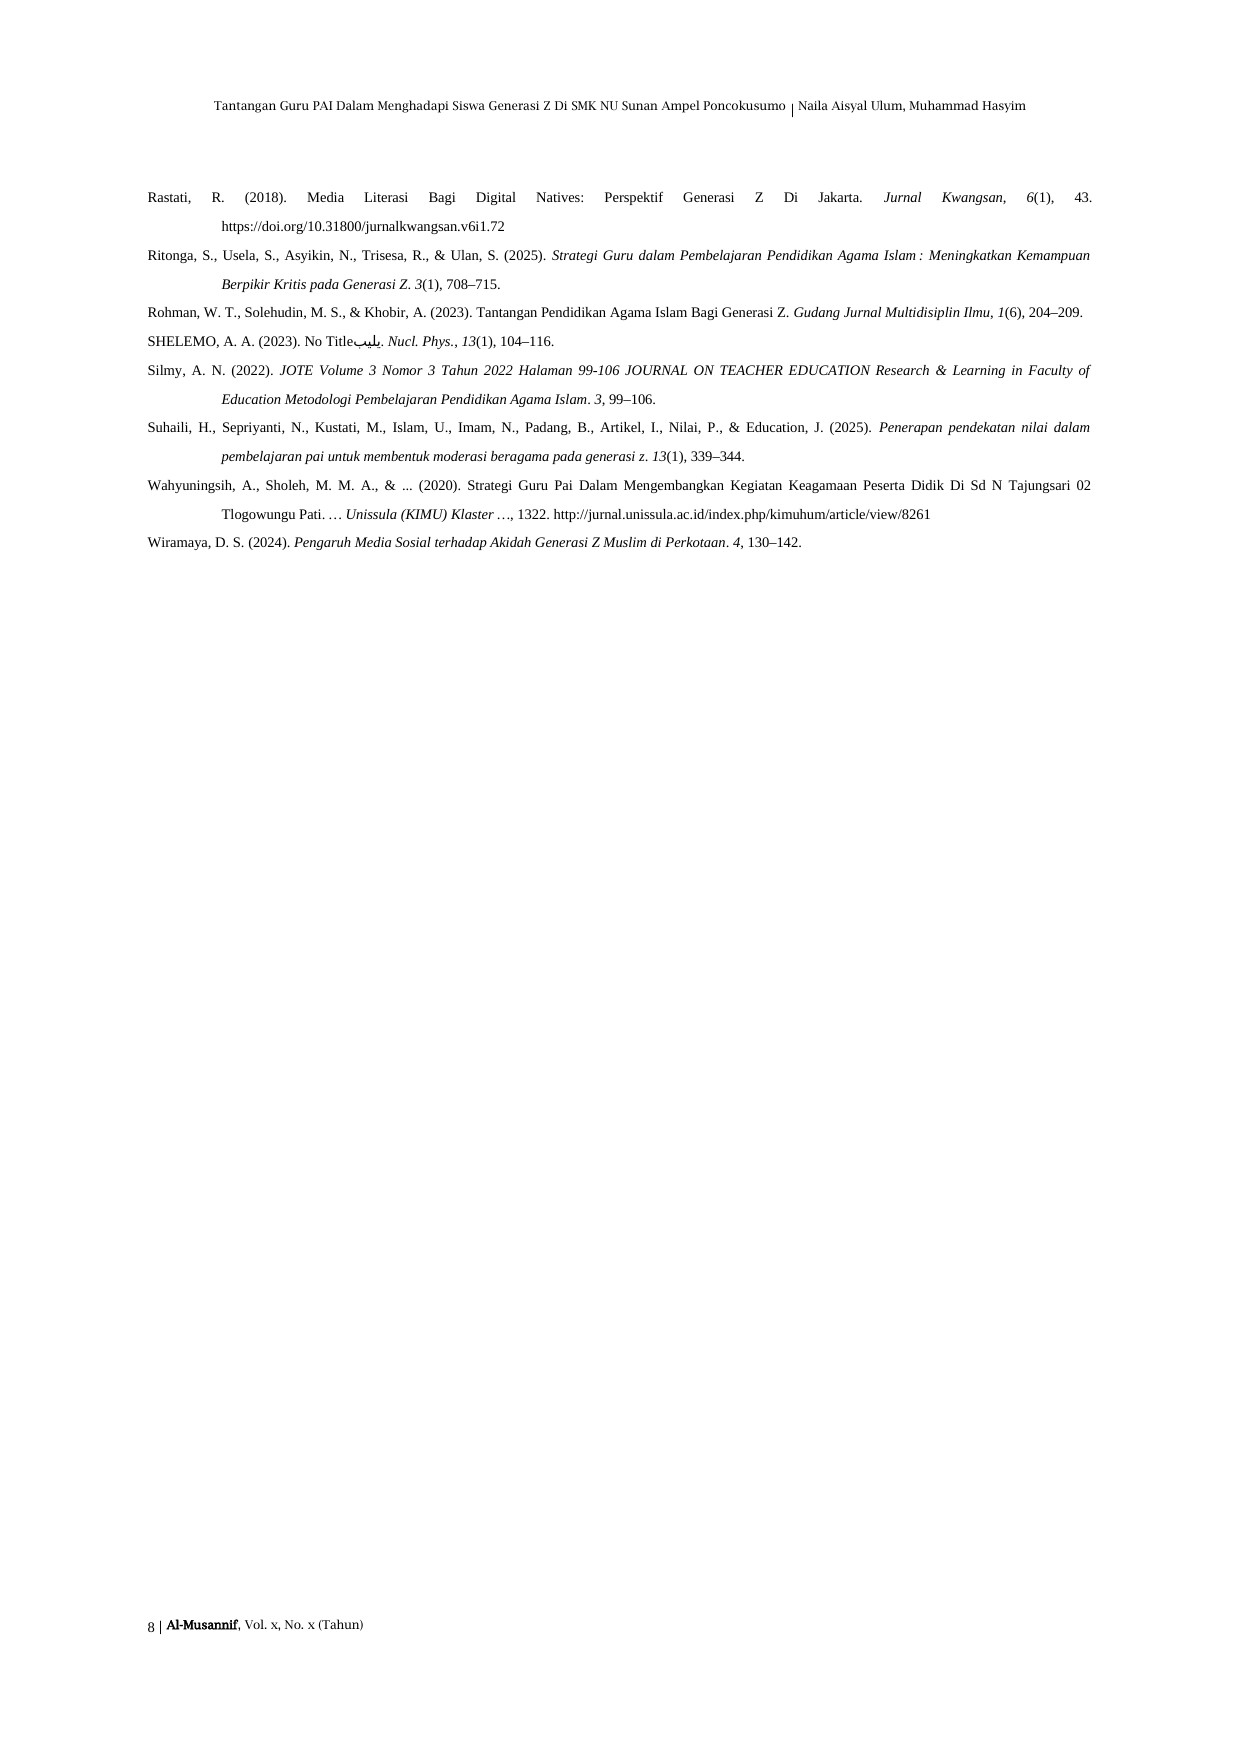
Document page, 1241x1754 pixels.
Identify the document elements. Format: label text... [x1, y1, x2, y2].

text Wiramaya, D. S. (2024). Pengaruh Media Sosial terhadap Akidah Generasi Z Muslim di Perkotaan. 4, 130–142. [147, 522, 1092, 551]
text Silmy, A. N. (2022). JOTE Volume 3 Nomor 3 Tahun 2022 Halaman 99-106 JOURNAL ON TEACHER EDUCATION Research & Learning in Faculty of Education Metodologi Pembelajaran Pendidikan Agama Islam. 3, 99–106. [147, 350, 1092, 407]
text Rastati, R. (2018). Media Literasi Bagi Digital Natives: Perspektif Generasi Z Di Jakarta. Jurnal Kwangsan, 6(1), 43. https://doi.org/10.31800/jurnalkwangsan.v6i1.72 [147, 177, 1092, 235]
text Suhaili, H., Sepriyanti, N., Kustati, M., Islam, U., Imam, N., Padang, B., Artikel, I., Nilai, P., & Education, J. (2025). Penerapan pendekatan nilai dalam pembelajaran pai untuk membentuk moderasi beragama pada generasi z. 13(1), 339–344. [147, 407, 1092, 465]
text Rohman, W. T., Solehudin, M. S., & Khobir, A. (2023). Tantangan Pendidikan Agama Islam Bagi Generasi Z. Gudang Jurnal Multidisiplin Ilmu, 1(6), 204–209. [147, 292, 1092, 321]
text SHELEMO, A. A. (2023). No Titleیلیب. Nucl. Phys., 13(1), 104–116. [147, 321, 1092, 350]
text Wahyuningsih, A., Sholeh, M. M. A., & ... (2020). Strategi Guru Pai Dalam Mengembangkan Kegiatan Keagamaan Peserta Didik Di Sd N Tajungsari 02 Tlogowungu Pati. … Unissula (KIMU) Klaster …, 1322. http://jurnal.unissula.ac.id/index.php/kimuhum/article/view/8261 [147, 465, 1092, 522]
text Ritonga, S., Usela, S., Asyikin, N., Trisesa, R., & Ulan, S. (2025). Strategi Guru dalam Pembelajaran Pendidikan Agama Islam : Meningkatkan Kemampuan Berpikir Kritis pada Generasi Z. 3(1), 708–715. [147, 235, 1092, 292]
